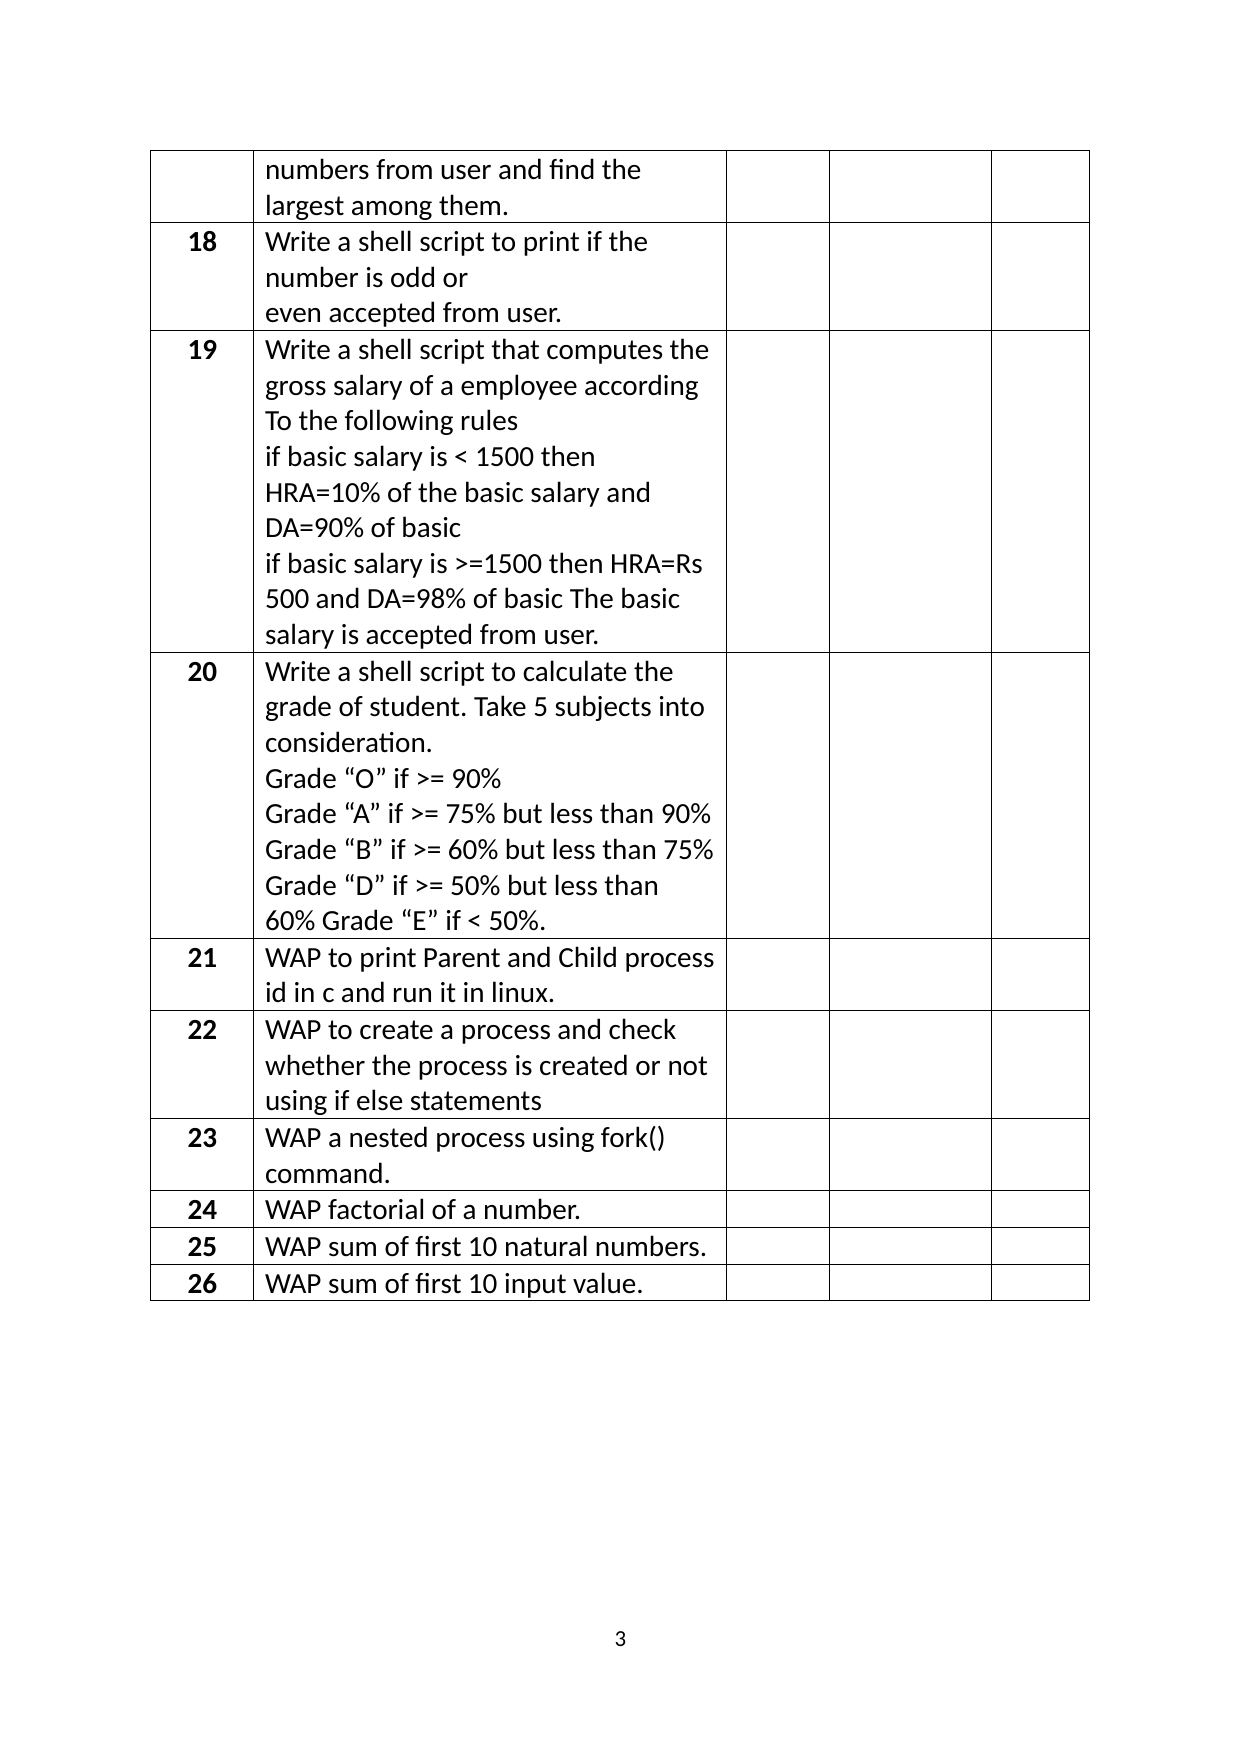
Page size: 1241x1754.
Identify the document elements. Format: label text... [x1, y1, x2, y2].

table_cell [727, 1191, 829, 1227]
table_cell [830, 1228, 991, 1264]
table_cell [992, 1191, 1089, 1227]
table_cell [992, 223, 1089, 330]
table_cell 19 [151, 331, 253, 652]
table_cell [727, 151, 829, 222]
table_cell [992, 1119, 1089, 1190]
table_cell [992, 151, 1089, 222]
table_cell Write a shell script to print if the number is odd or even accepted from user. [254, 223, 726, 330]
table_cell [727, 1119, 829, 1190]
table_cell [727, 331, 829, 652]
table_cell [830, 331, 991, 652]
table_cell [727, 939, 829, 1010]
table_cell 20 [151, 653, 253, 938]
table_cell [830, 653, 991, 938]
table_cell Write a shell script to calculate the grade of student. Take 5 subjects into consideration. Grade “O” if >= 90% Grade “A” if >= 75% but less than 90% Grade “B” if >= 60% but less than 75% Grade “D” if >= 50% but less than 60% Grade “E” if < 50%. [254, 653, 726, 938]
table_cell WAP to create a process and check whether the process is created or not using if else statements [254, 1011, 726, 1118]
table_cell [992, 939, 1089, 1010]
table_cell 23 [151, 1119, 253, 1190]
table_cell [830, 1191, 991, 1227]
table_cell [830, 939, 991, 1010]
table_cell [830, 151, 991, 222]
table_cell [992, 331, 1089, 652]
table_cell [727, 1011, 829, 1118]
table_cell [727, 1265, 829, 1300]
table_cell 21 [151, 939, 253, 1010]
table_cell 26 [151, 1265, 253, 1300]
table_cell WAP sum of first 10 input value. [254, 1265, 726, 1300]
table_cell [992, 1011, 1089, 1118]
table_cell 22 [151, 1011, 253, 1118]
table_cell WAP factorial of a number. [254, 1191, 726, 1227]
table_cell [830, 1265, 991, 1300]
table_cell [992, 1228, 1089, 1264]
table_cell [727, 653, 829, 938]
table_cell 17 [151, 151, 253, 222]
table_cell [992, 653, 1089, 938]
table_cell Write a shell script that computes the gross salary of a employee according To the following rules if basic salary is < 1500 then HRA=10% of the basic salary and DA=90% of basic if basic salary is >=1500 then HRA=Rs 500 and DA=98% of basic The basic salary is accepted from user. [254, 331, 726, 652]
table_cell WAP sum of first 10 natural numbers. [254, 1228, 726, 1264]
table_cell [830, 1119, 991, 1190]
table_cell WAP to print Parent and Child process id in c and run it in linux. [254, 939, 726, 1010]
table_cell 18 [151, 223, 253, 330]
table_cell WAP a nested process using fork() command. [254, 1119, 726, 1190]
table_cell 25 [151, 1228, 253, 1264]
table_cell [254, 151, 726, 222]
table_cell [727, 1228, 829, 1264]
table_cell [830, 1011, 991, 1118]
table_cell 24 [151, 1191, 253, 1227]
table_cell [830, 223, 991, 330]
table_cell [992, 1265, 1089, 1300]
table_cell [727, 223, 829, 330]
